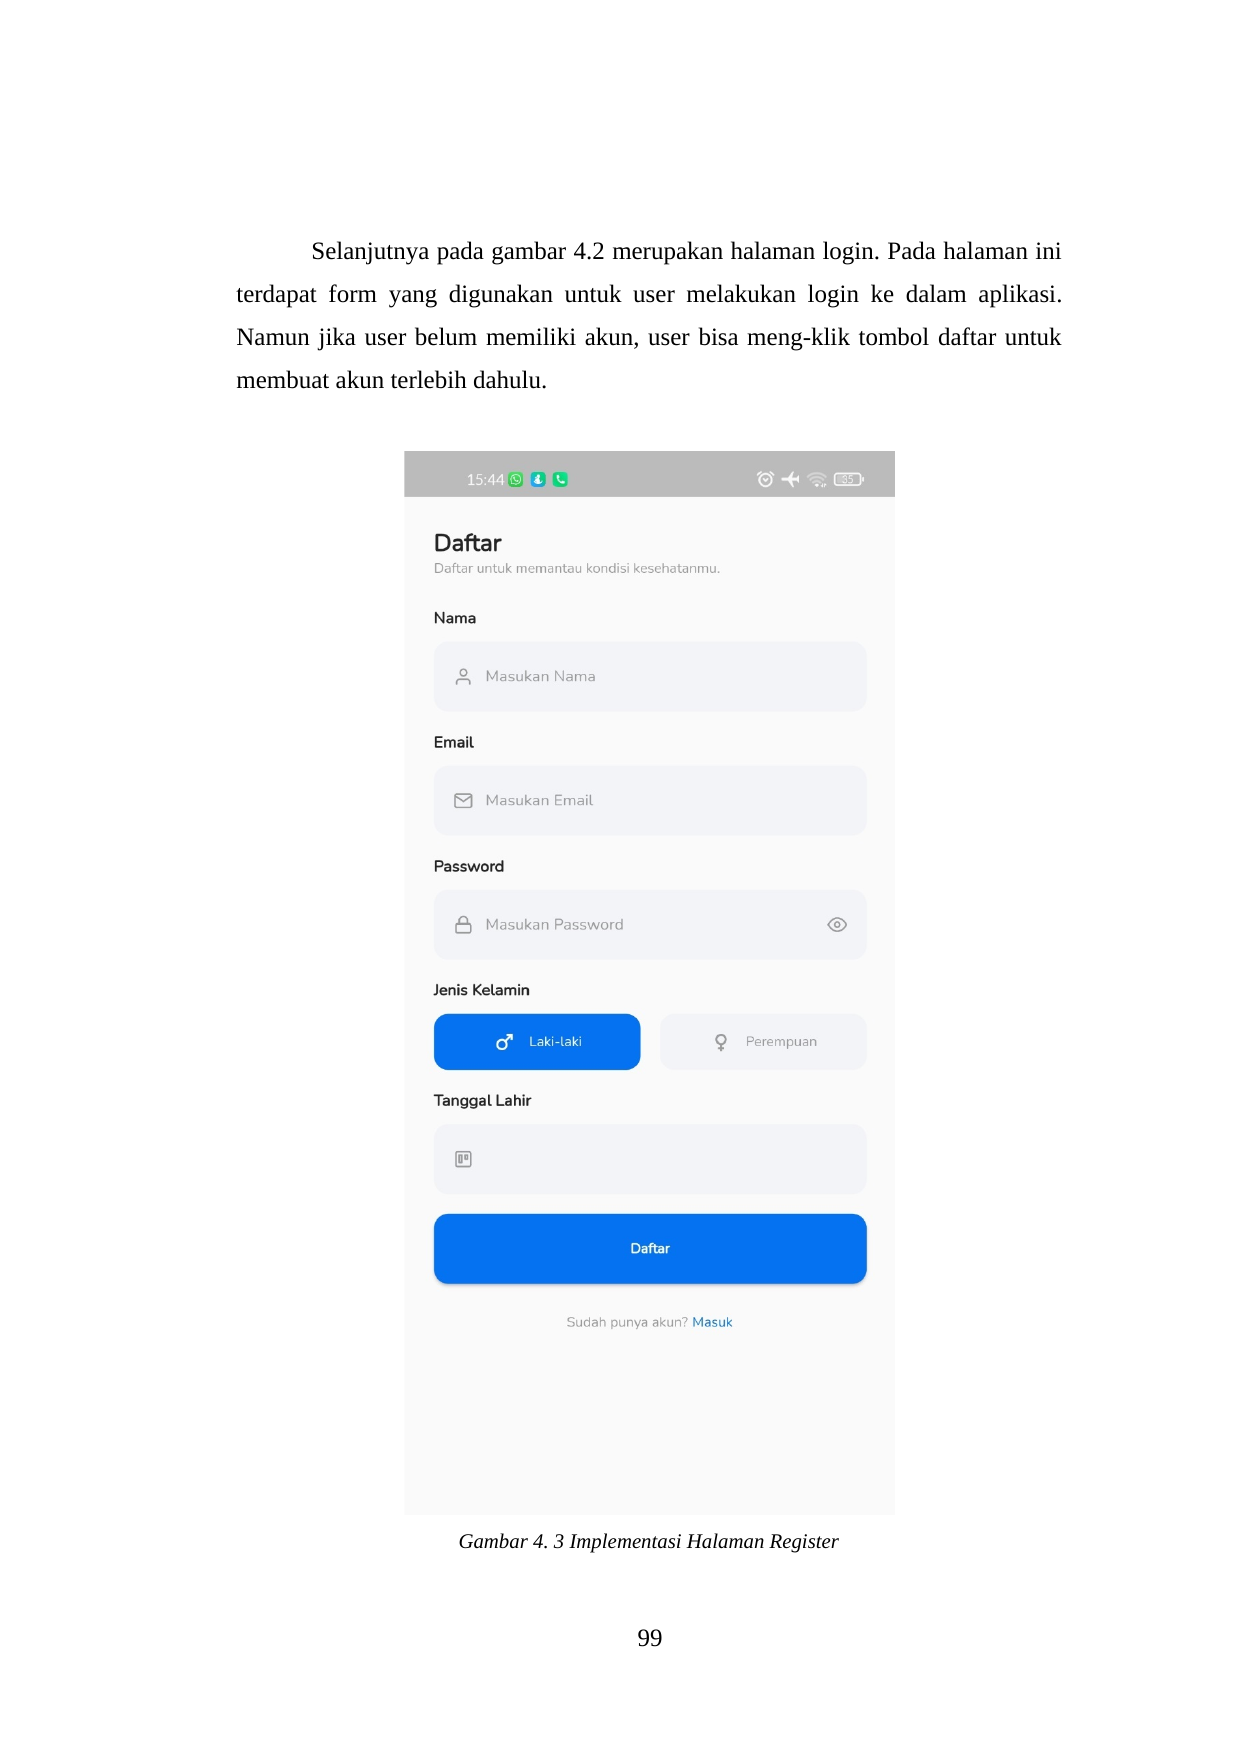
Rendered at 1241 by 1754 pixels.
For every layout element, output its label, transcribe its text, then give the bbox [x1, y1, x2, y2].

text Gambar 4. 3 Implementasi Halaman Register [236, 1529, 1063, 1553]
text Selanjutnya pada gambar 4.2 merupakan halaman login. Pada halaman ini terdapat form yang digunakan untuk user melakukan login ke dalam aplikasi. Namun jika user belum memiliki akun, user bisa meng-klik tombol daftar untuk membuat akun terlebih dahulu. [236, 236, 1063, 394]
picture [404, 451, 895, 1515]
